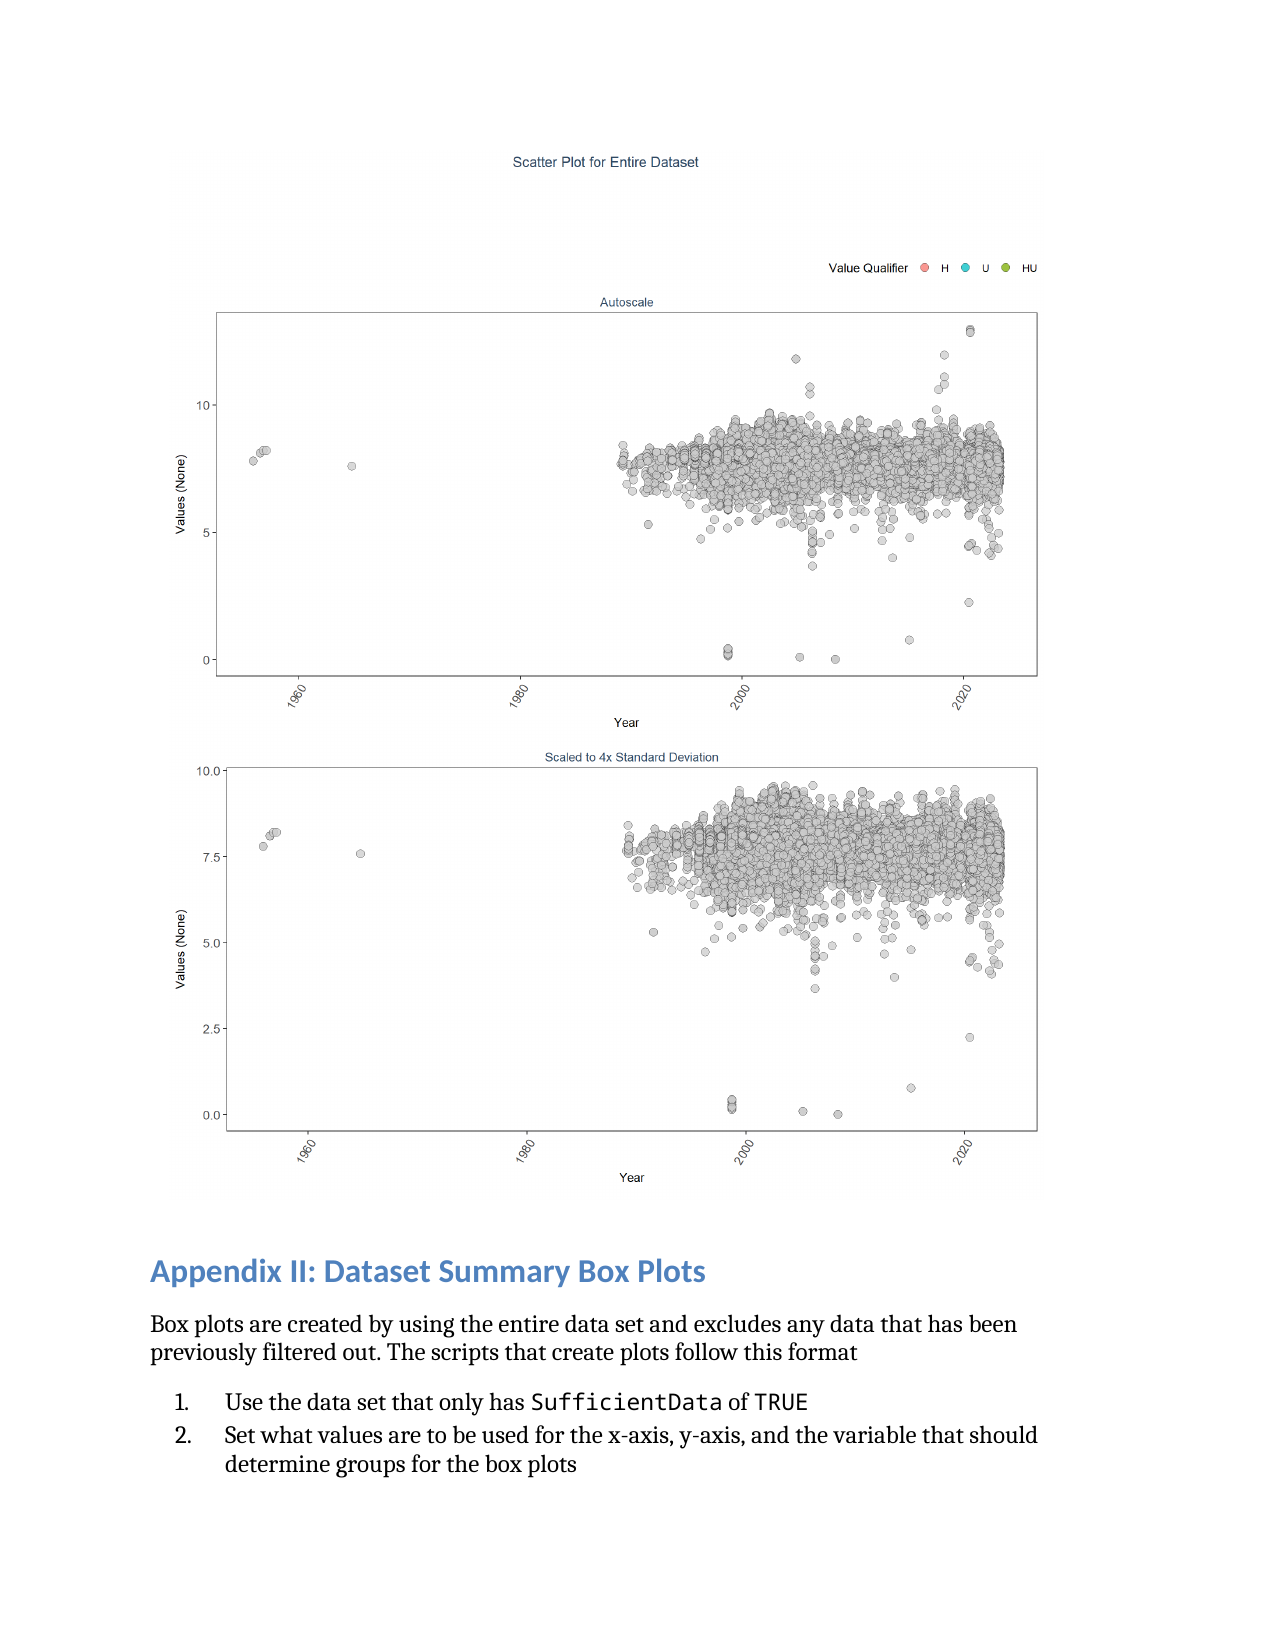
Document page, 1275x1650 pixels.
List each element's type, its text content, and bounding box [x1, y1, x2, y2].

text Box plots are created by using the entire data set and excludes any data that has been previously filtered out. The scripts that create plots follow this format [150, 1309, 1125, 1367]
list Set what values are to be used for the x-axis, y-axis, and the variable that should determine groups for the box plots [175, 1421, 1125, 1478]
picture [168, 150, 1044, 1200]
list Use the data set that only has SufficientData of TRUE [175, 1386, 1125, 1417]
subtitle Appendix II: Dataset Summary Box Plots [150, 1250, 1125, 1291]
